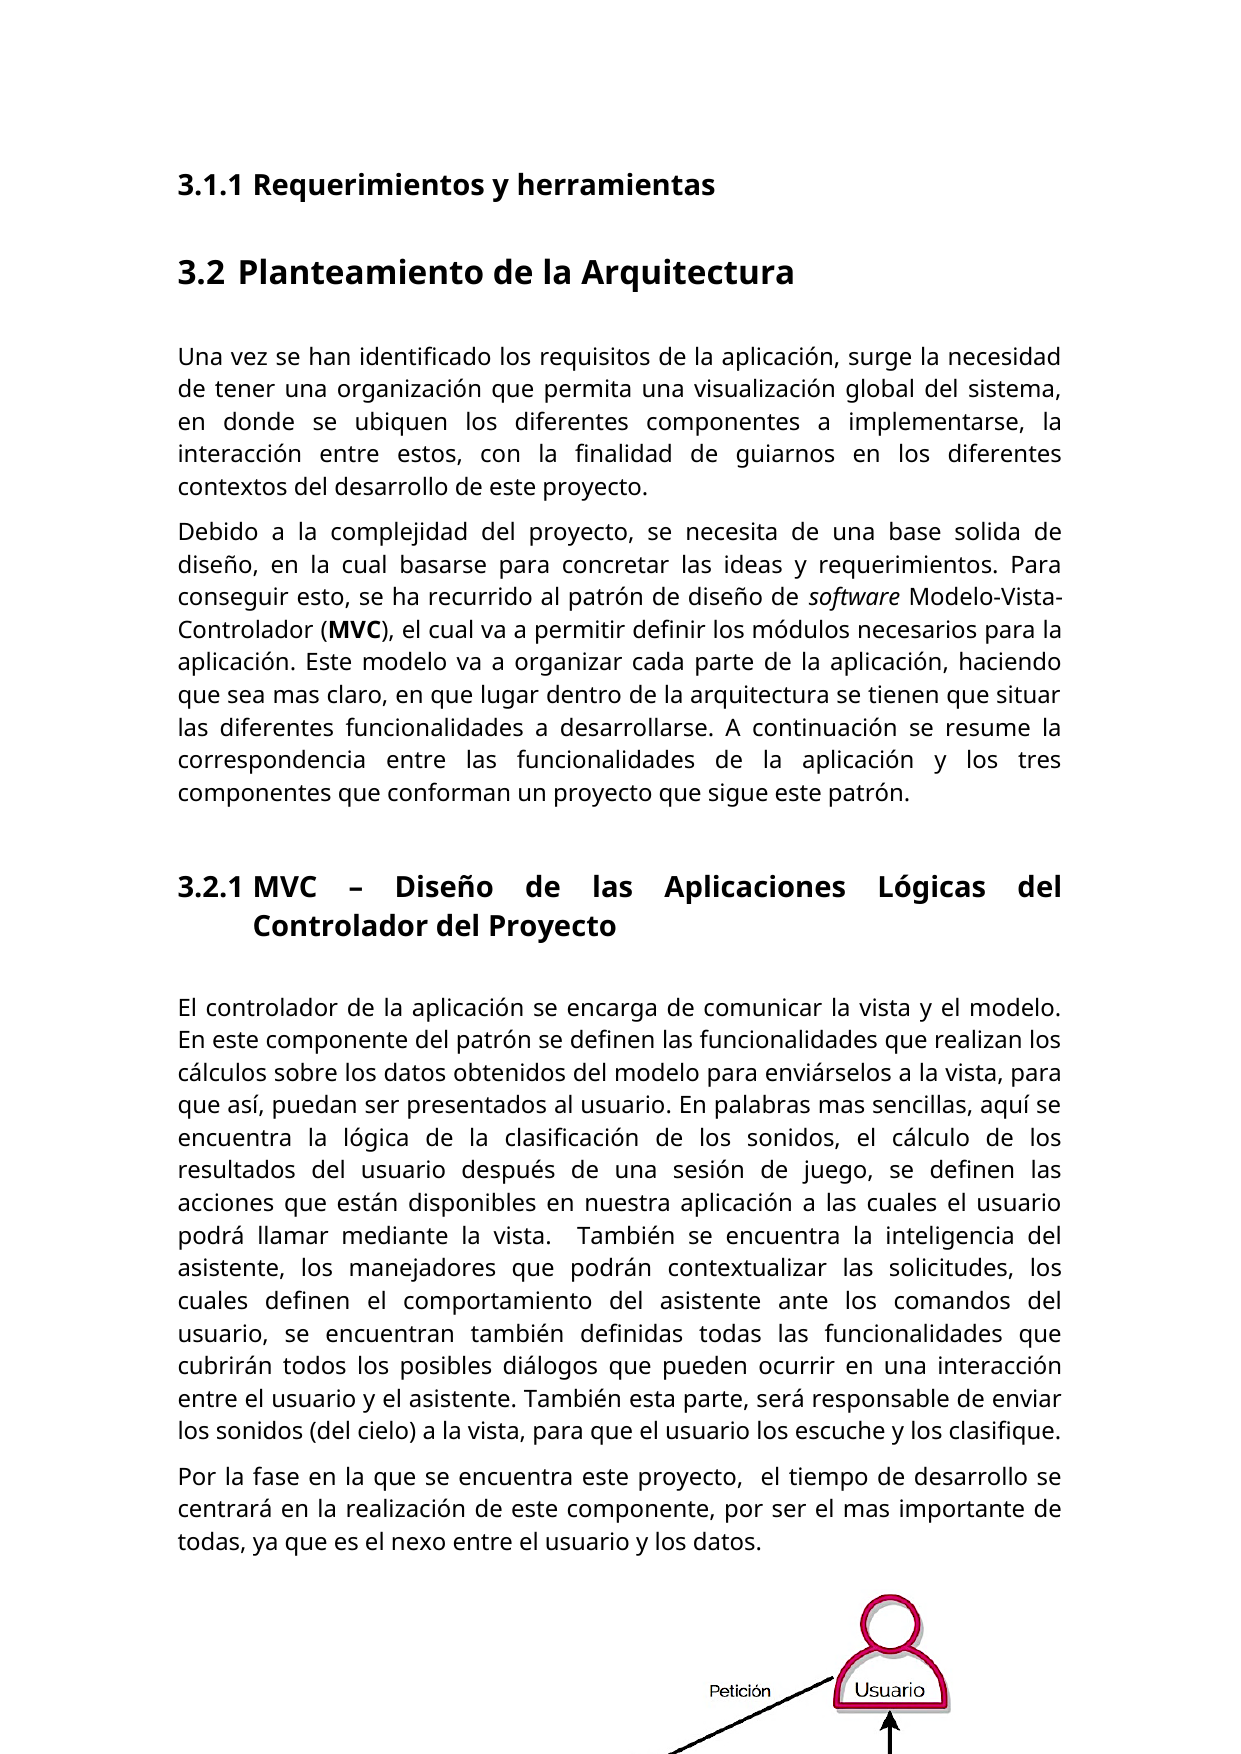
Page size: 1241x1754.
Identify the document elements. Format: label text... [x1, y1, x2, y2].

text El controlador de la aplicación se encarga de comunicar la vista y el modelo. En este componente del patrón se definen las funcionalidades que realizan los cálculos sobre los datos obtenidos del modelo para enviárselos a la vista, para que así, puedan ser presentados al usuario. En palabras mas sencillas, aquí se encuentra la lógica de la clasificación de los sonidos, el cálculo de los resultados del usuario después de una sesión de juego, se definen las acciones que están disponibles en nuestra aplicación a las cuales el usuario podrá llamar mediante la vista. También se encuentra la inteligencia del asistente, los manejadores que podrán contextualizar las solicitudes, los cuales definen el comportamiento del asistente ante los comandos del usuario, se encuentran también definidas todas las funcionalidades que cubrirán todos los posibles diálogos que pueden ocurrir en una interacción entre el usuario y el asistente. También esta parte, será responsable de enviar los sonidos (del cielo) a la vista, para que el usuario los escuche y los clasifique. [177, 990, 1063, 1447]
subtitle Requerimientos y herramientas [177, 164, 1063, 204]
picture [189, 1576, 1069, 1754]
text Por la fase en la que se encuentra este proyecto, el tiempo de desarrollo se centrará en la realización de este componente, por ser el mas importante de todas, ya que es el nexo entre el usuario y los datos. [177, 1459, 1063, 1557]
text Una vez se han identificado los requisitos de la aplicación, surge la necesidad de tener una organización que permita una visualización global del sistema, en donde se ubiquen los diferentes componentes a implementarse, la interacción entre estos, con la finalidad de guiarnos en los diferentes contextos del desarrollo de este proyecto. [177, 339, 1063, 502]
text Debido a la complejidad del proyecto, se necesita de una base solida de diseño, en la cual basarse para concretar las ideas y requerimientos. Para conseguir esto, se ha recurrido al patrón de diseño de software Modelo-Vista-Controlador (MVC), el cual va a permitir definir los módulos necesarios para la aplicación. Este modelo va a organizar cada parte de la aplicación, haciendo que sea mas claro, en que lugar dentro de la arquitectura se tienen que situar las diferentes funcionalidades a desarrollarse. A continuación se resume la correspondencia entre las funcionalidades de la aplicación y los tres componentes que conforman un proyecto que sigue este patrón. [177, 515, 1063, 808]
subtitle MVC – Diseño de las Aplicaciones Lógicas del Controlador del Proyecto [177, 866, 1063, 945]
subtitle Planteamiento de la Arquitectura [177, 249, 1063, 294]
